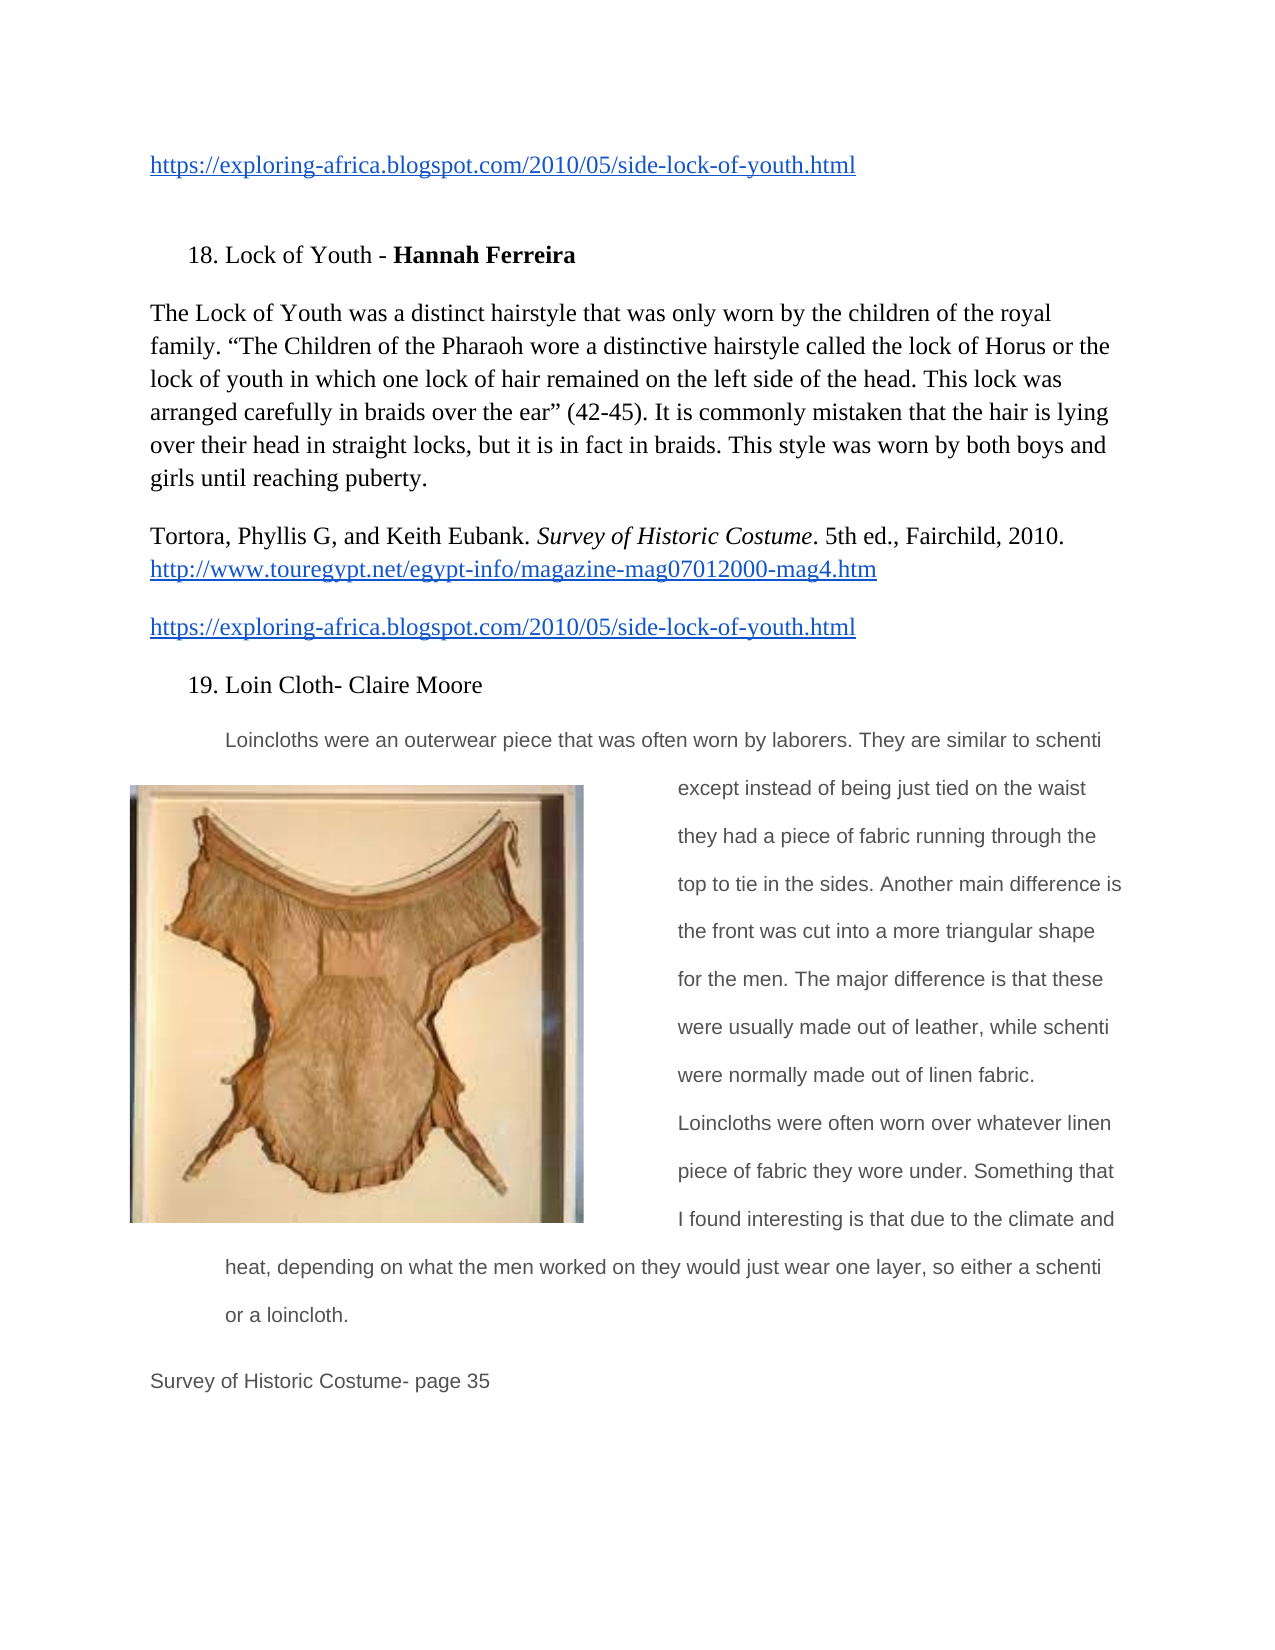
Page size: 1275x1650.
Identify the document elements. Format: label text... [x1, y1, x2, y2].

list Loin Cloth- Claire Moore [187, 670, 1125, 699]
list Lock of Youth - Hannah Ferreira [187, 241, 1125, 269]
text Tortora, Phyllis G, and Keith Eubank. Survey of Historic Costume. 5th ed., Fairchild, 2010. http://www.touregypt.net/egypt-info/magazine-mag07012000-mag4.htm [150, 521, 1125, 583]
text The Lock of Youth was a distinct hairstyle that was only worn by the children of the royal family. “The Children of the Pharaoh wore a distinctive hairstyle called the lock of Horus or the lock of youth in which one lock of hair remained on the left side of the head. This lock was arranged carefully in braids over the ear” (42-45). It is commonly mistaken that the hair is lying over their head in straight locks, but it is in fact in braids. This style was worn by both boys and girls until reaching puberty. [150, 298, 1125, 492]
text https://exploring-africa.blogspot.com/2010/05/side-lock-of-youth.html [150, 612, 1125, 641]
text https://exploring-africa.blogspot.com/2010/05/side-lock-of-youth.html [150, 150, 1125, 179]
text Loincloths were an outerwear piece that was often worn by laborers. They are similar to schenti except instead of being just tied on the waist they had a piece of fabric running through the top to tie in the sides. Another main difference is the front was cut into a more triangular shape for the men. The major difference is that these were usually made out of leather, while schenti were normally made out of linen fabric. Loincloths were often worn over whatever linen piece of fabric they wore under. Something that I found interesting is that due to the climate and heat, depending on what the men worked on they would just wear one layer, so either a schenti or a loincloth. [225, 728, 1125, 1327]
picture [129, 785, 584, 1223]
text Survey of Historic Costume- page 35 [150, 1369, 1125, 1393]
